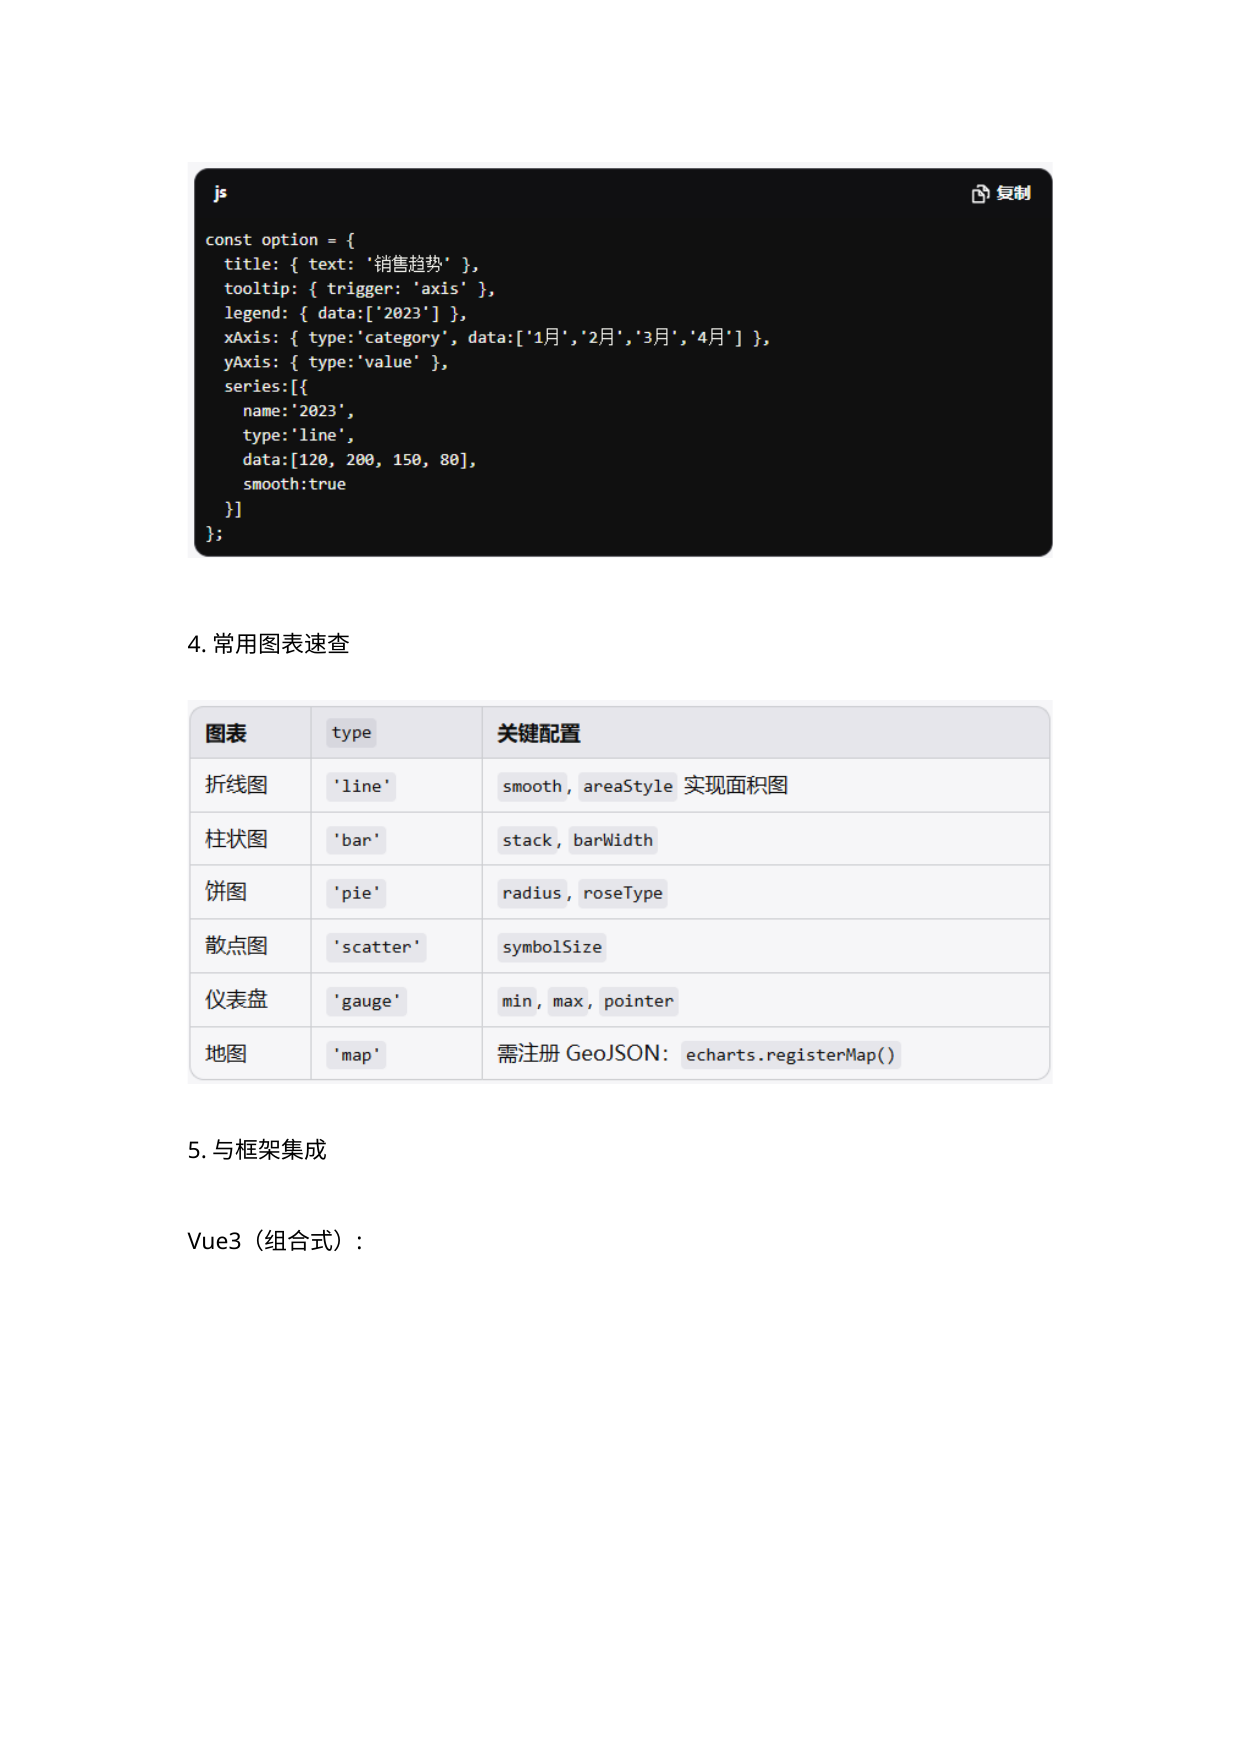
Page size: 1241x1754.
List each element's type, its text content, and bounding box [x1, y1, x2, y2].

text 4. 常用图表速查 [187, 610, 1053, 675]
picture [187, 162, 1053, 558]
text 5. 与框架集成 [187, 1116, 1053, 1181]
text Vue3（组合式）: [187, 1207, 1053, 1272]
picture [187, 700, 1053, 1084]
